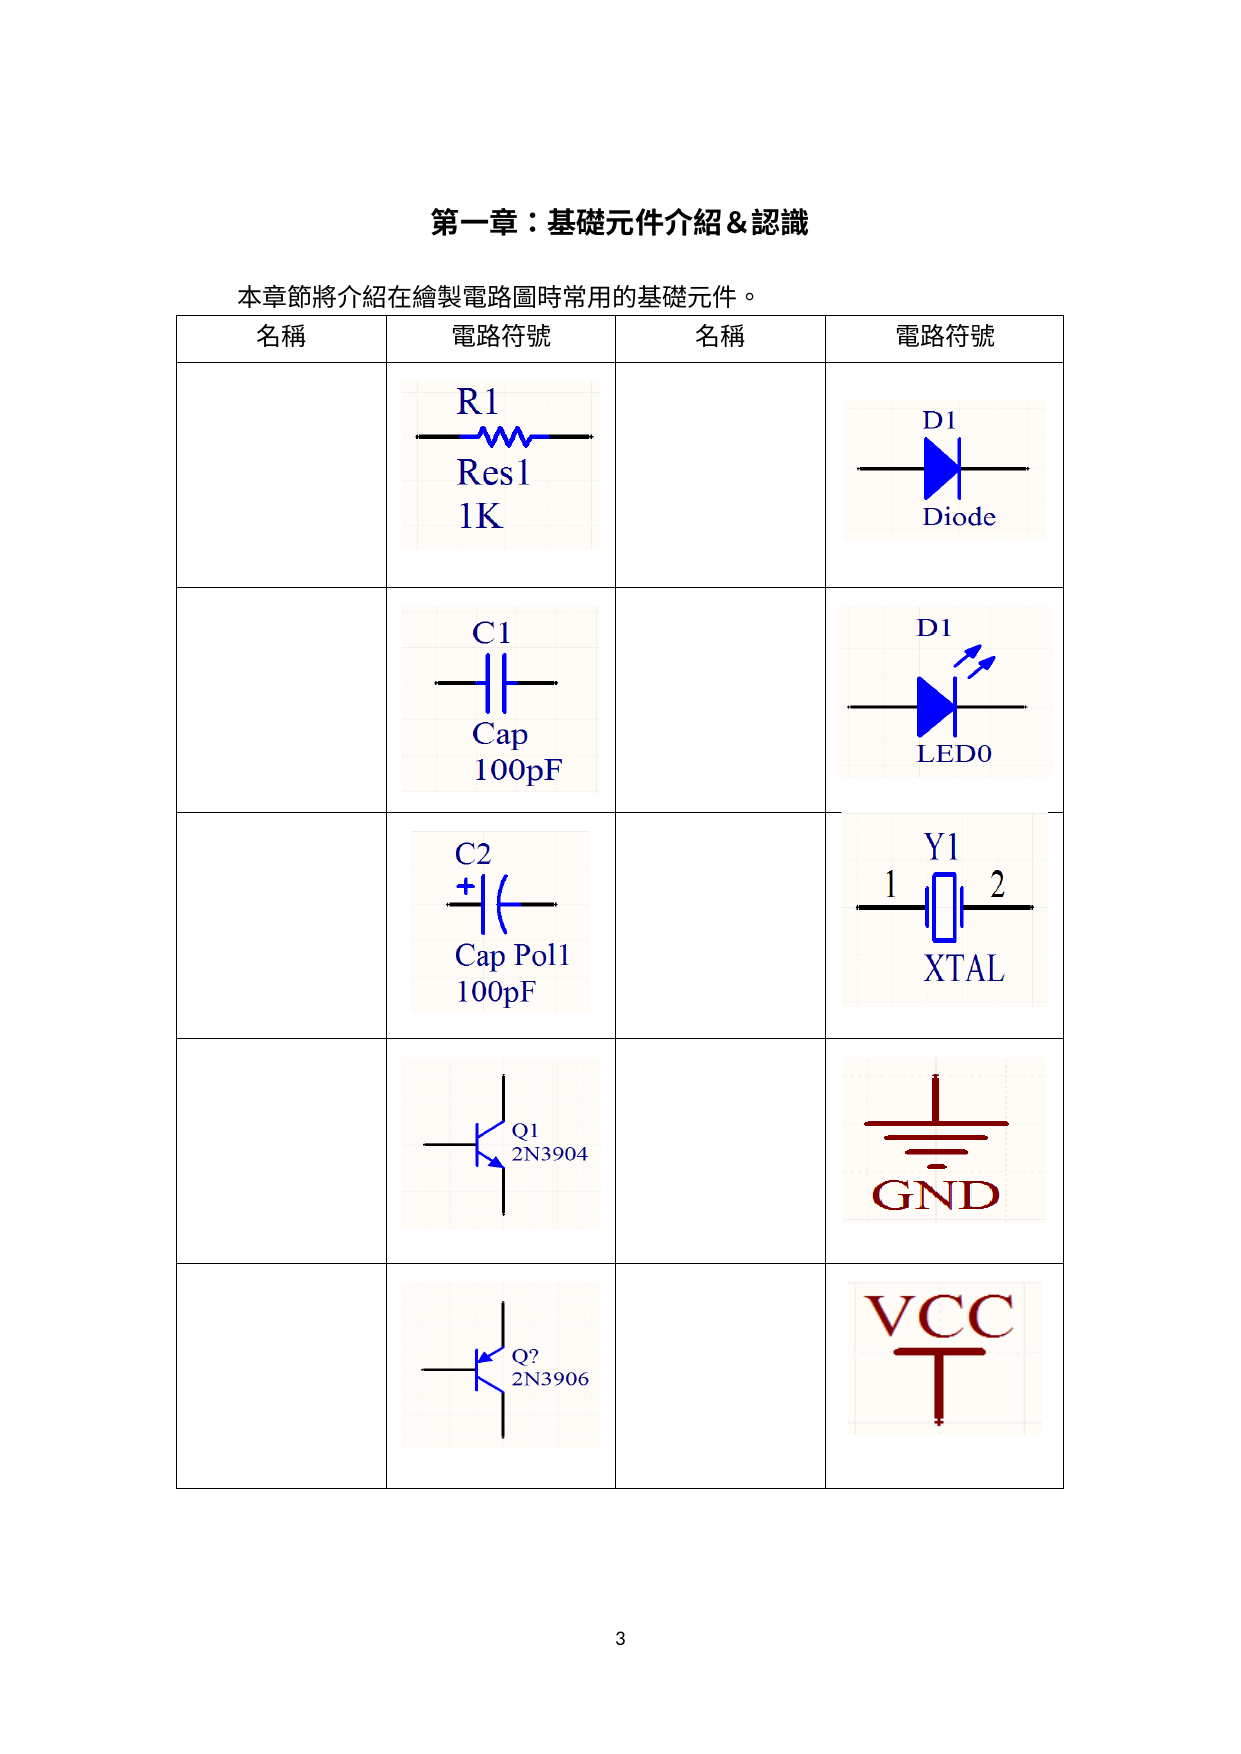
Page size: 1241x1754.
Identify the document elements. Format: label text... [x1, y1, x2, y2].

table_cell [387, 1264, 615, 1488]
table_cell [177, 363, 386, 587]
picture [411, 831, 590, 1013]
table_cell [387, 1039, 615, 1263]
table_cell [177, 1264, 386, 1488]
picture [847, 1282, 1042, 1435]
table_cell [616, 1039, 825, 1263]
table_cell [826, 1264, 1063, 1488]
table_cell [387, 588, 615, 812]
table_header 名稱 [177, 316, 386, 362]
table_cell [387, 813, 615, 1038]
picture [401, 381, 601, 550]
table_cell [616, 363, 825, 587]
picture [401, 1057, 601, 1229]
table_header 名稱 [616, 316, 825, 362]
table_header 電路符號 [826, 316, 1063, 362]
text 本章節將介紹在繪製電路圖時常用的基礎元件。 [187, 277, 1053, 314]
table_cell [826, 1039, 1063, 1263]
table_cell [177, 588, 386, 812]
picture [401, 1282, 601, 1448]
picture [843, 399, 1046, 540]
table_cell [387, 363, 615, 587]
table_cell [826, 363, 1063, 587]
table_cell [826, 588, 1063, 812]
picture [842, 1057, 1047, 1223]
picture [836, 606, 1054, 778]
subtitle 第一章：基礎元件介紹＆認識 [187, 183, 1053, 258]
table_header 電路符號 [387, 316, 615, 362]
table_cell [616, 1264, 825, 1488]
table_cell [177, 813, 386, 1038]
picture [841, 812, 1048, 1007]
picture [401, 606, 601, 793]
table_cell [826, 813, 1063, 1038]
table_cell [616, 813, 825, 1038]
table_cell [177, 1039, 386, 1263]
table_cell [616, 588, 825, 812]
